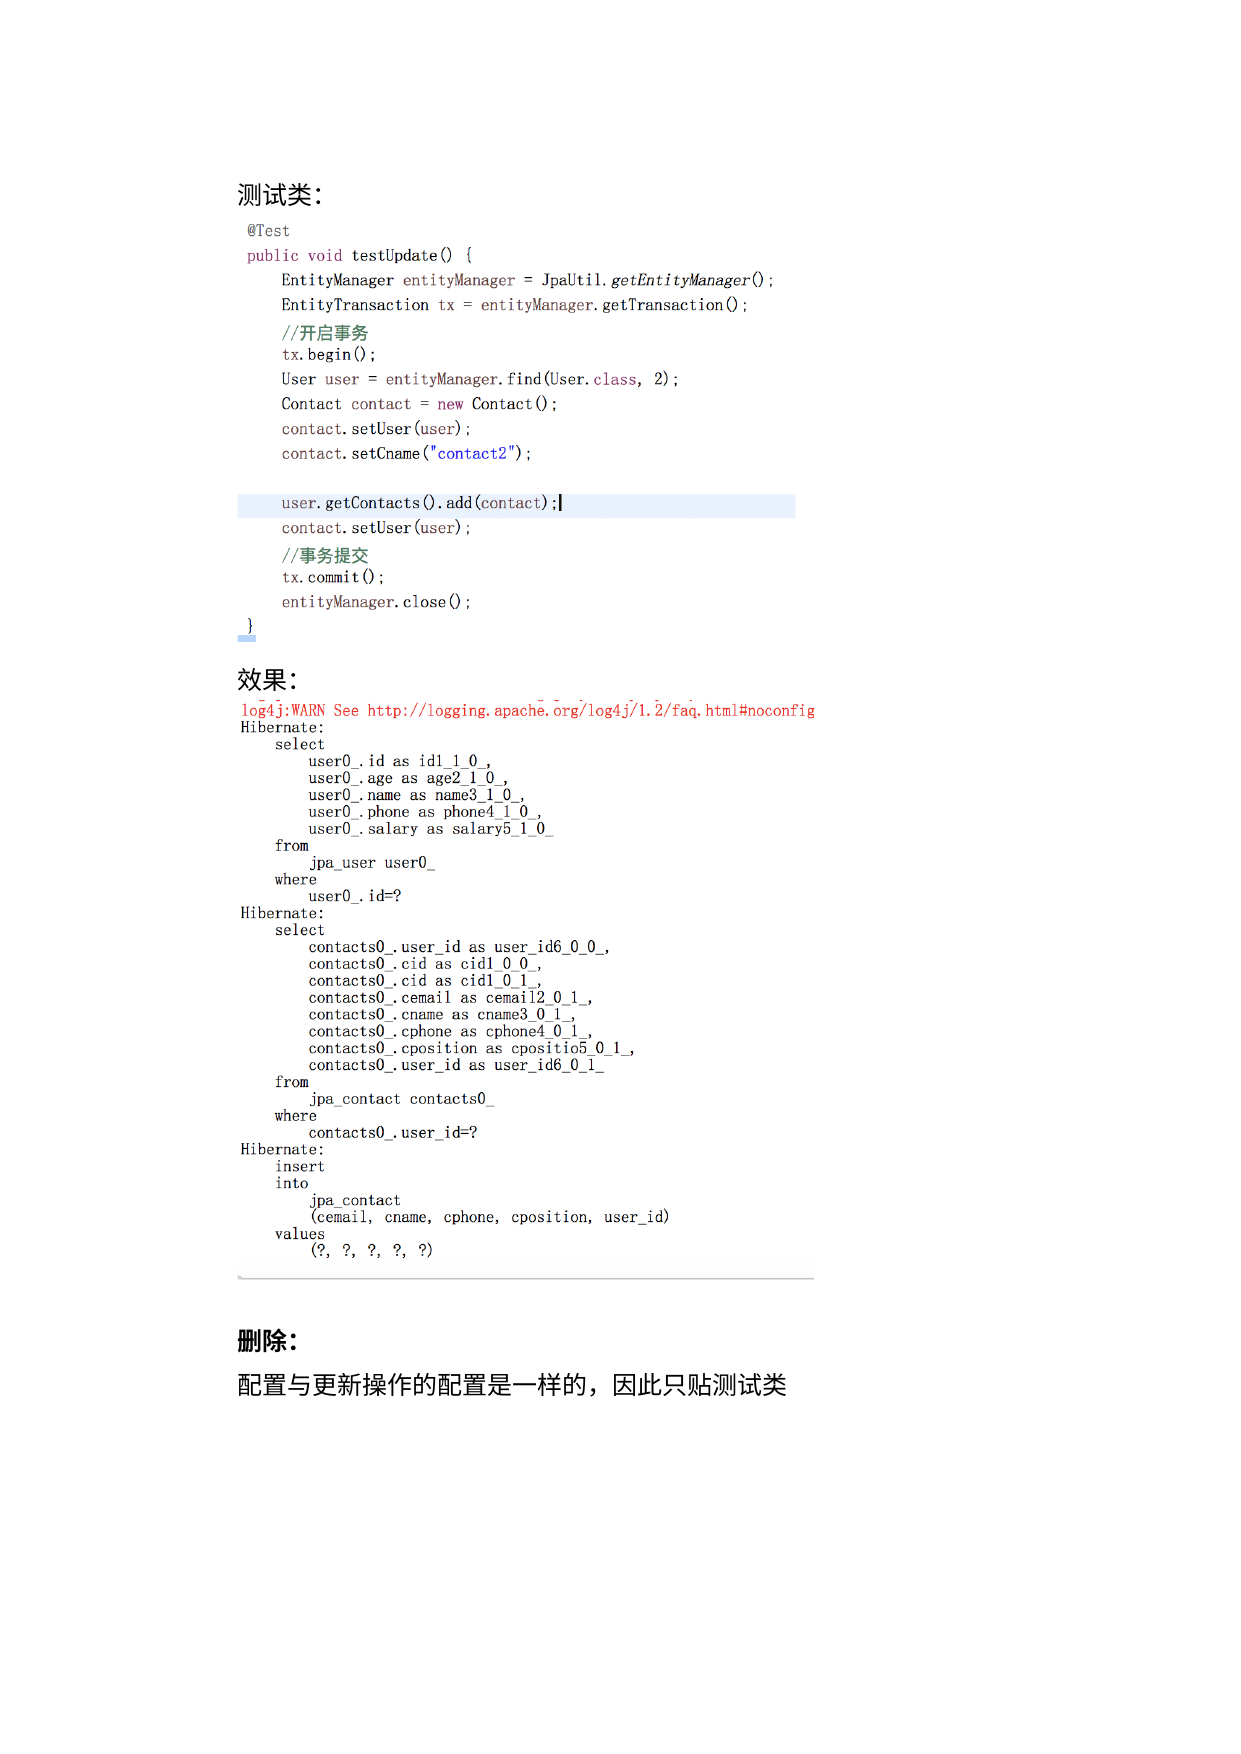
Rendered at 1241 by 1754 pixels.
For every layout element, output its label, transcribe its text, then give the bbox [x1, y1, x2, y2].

list 效果： [187, 657, 1053, 701]
list 测试类： [187, 172, 1053, 216]
picture [237, 216, 796, 642]
picture [237, 700, 815, 1280]
list 删除： [187, 1318, 1053, 1362]
list 配置与更新操作的配置是一样的，因此只贴测试类 [187, 1362, 1053, 1406]
